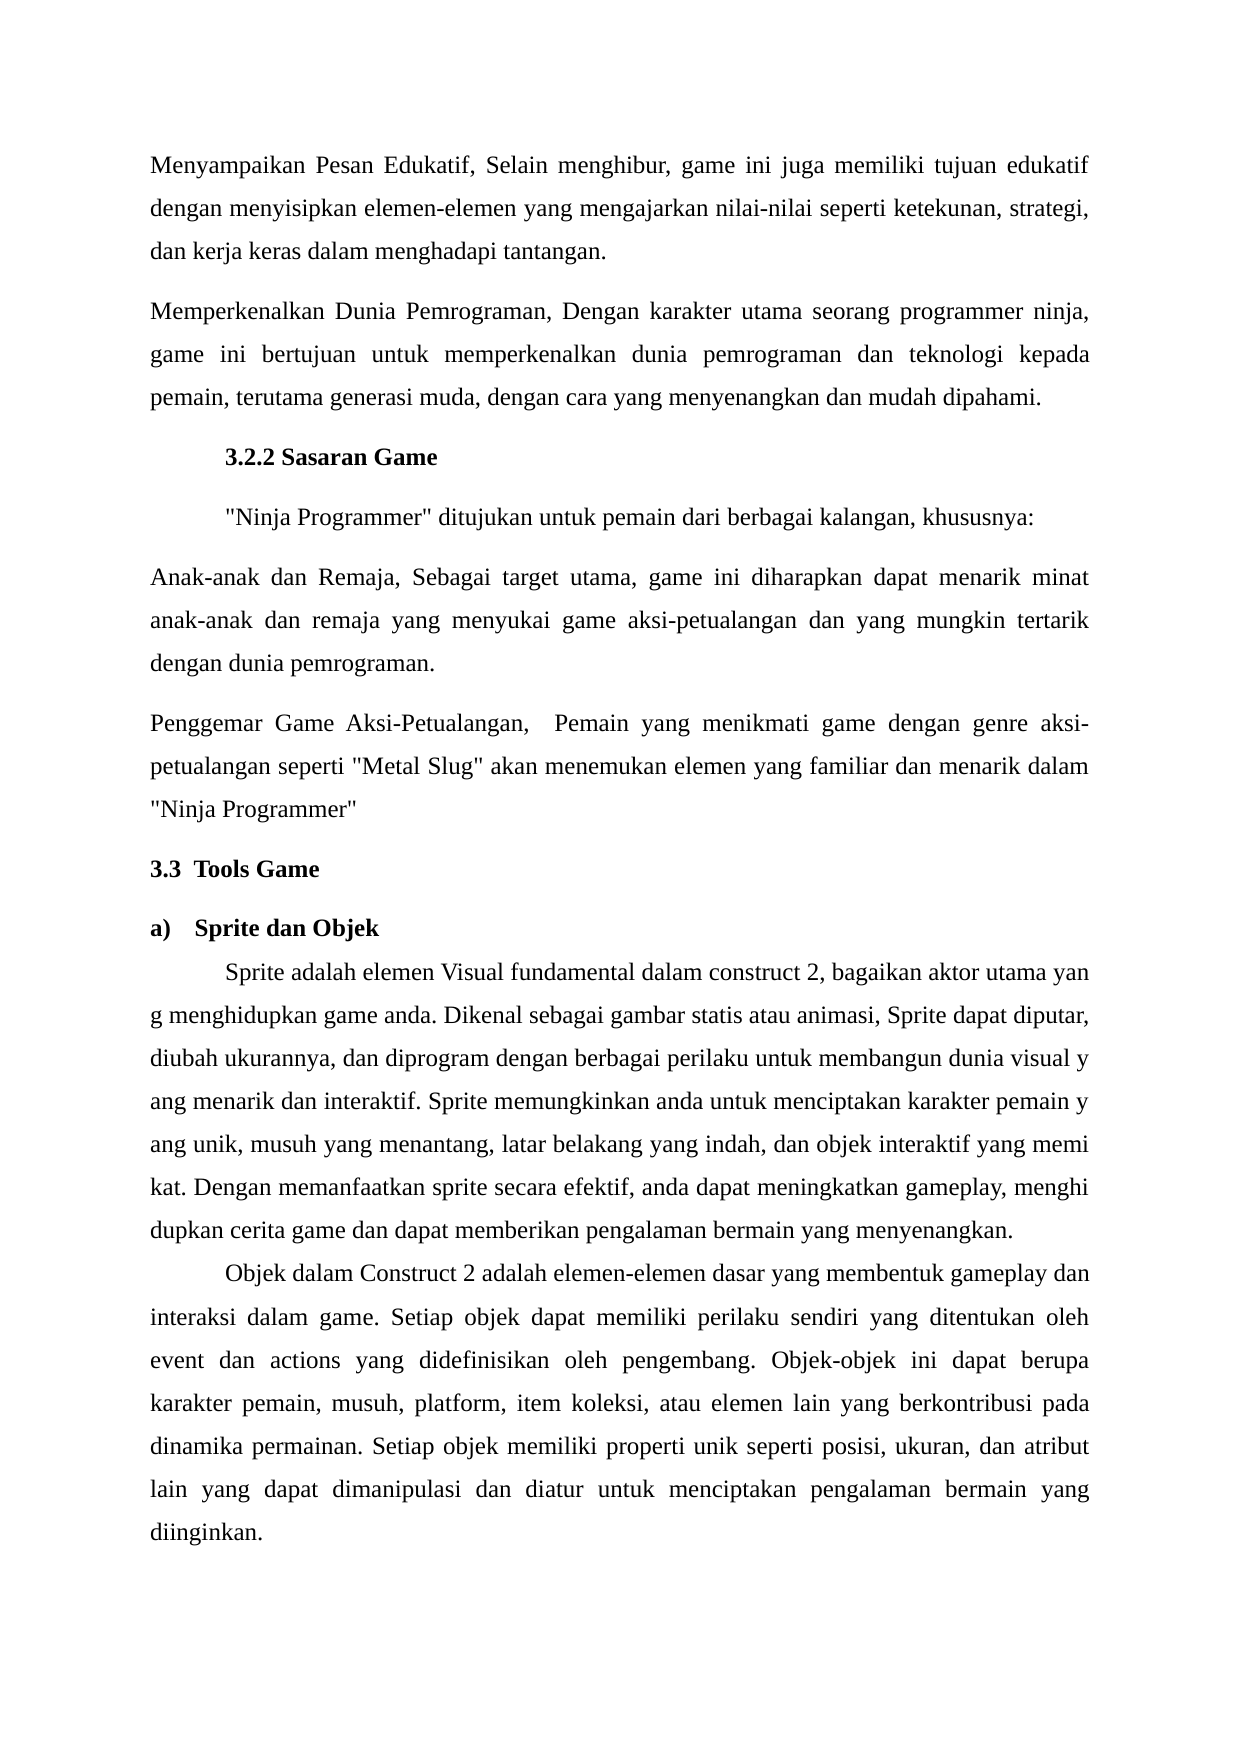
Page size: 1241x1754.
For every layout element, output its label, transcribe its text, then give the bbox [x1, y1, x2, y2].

text Menyampaikan Pesan Edukatif, Selain menghibur, game ini juga memiliki tujuan edukatif dengan menyisipkan elemen-elemen yang mengajarkan nilai-nilai seperti ketekunan, strategi, dan kerja keras dalam menghadapi tantangan. [150, 150, 1090, 265]
list Sprite adalah elemen Visual fundamental dalam construct 2, bagaikan aktor utama yang menghidupkan game anda. Dikenal sebagai gambar statis atau animasi, Sprite dapat diputar, diubah ukurannya, dan diprogram dengan berbagai perilaku untuk membangun dunia visual yang menarik dan interaktif. Sprite memungkinkan anda untuk menciptakan karakter pemain yang unik, musuh yang menantang, latar belakang yang indah, dan objek interaktif yang memikat. Dengan memanfaatkan sprite secara efektif, anda dapat meningkatkan gameplay, menghidupkan cerita game dan dapat memberikan pengalaman bermain yang menyenangkan. [150, 957, 1090, 1244]
list Sprite dan Objek [150, 913, 1090, 942]
text 3.2.2 Sasaran Game [150, 442, 1090, 471]
text 3.3 Tools Game [150, 854, 1090, 882]
text Penggemar Game Aksi-Petualangan, Pemain yang menikmati game dengan genre aksi-petualangan seperti "Metal Slug" akan menemukan elemen yang familiar dan menarik dalam "Ninja Programmer" [150, 708, 1090, 823]
list Objek dalam Construct 2 adalah elemen-elemen dasar yang membentuk gameplay dan interaksi dalam game. Setiap objek dapat memiliki perilaku sendiri yang ditentukan oleh event dan actions yang didefinisikan oleh pengembang. Objek-objek ini dapat berupa karakter pemain, musuh, platform, item koleksi, atau elemen lain yang berkontribusi pada dinamika permainan. Setiap objek memiliki properti unik seperti posisi, ukuran, dan atribut lain yang dapat dimanipulasi dan diatur untuk menciptakan pengalaman bermain yang diinginkan. [150, 1258, 1090, 1546]
text Anak-anak dan Remaja, Sebagai target utama, game ini diharapkan dapat menarik minat anak-anak dan remaja yang menyukai game aksi-petualangan dan yang mungkin tertarik dengan dunia pemrograman. [150, 562, 1090, 677]
text Memperkenalkan Dunia Pemrograman, Dengan karakter utama seorang programmer ninja, game ini bertujuan untuk memperkenalkan dunia pemrograman dan teknologi kepada pemain, terutama generasi muda, dengan cara yang menyenangkan dan mudah dipahami. [150, 296, 1090, 411]
text "Ninja Programmer" ditujukan untuk pemain dari berbagai kalangan, khususnya: [150, 502, 1090, 531]
